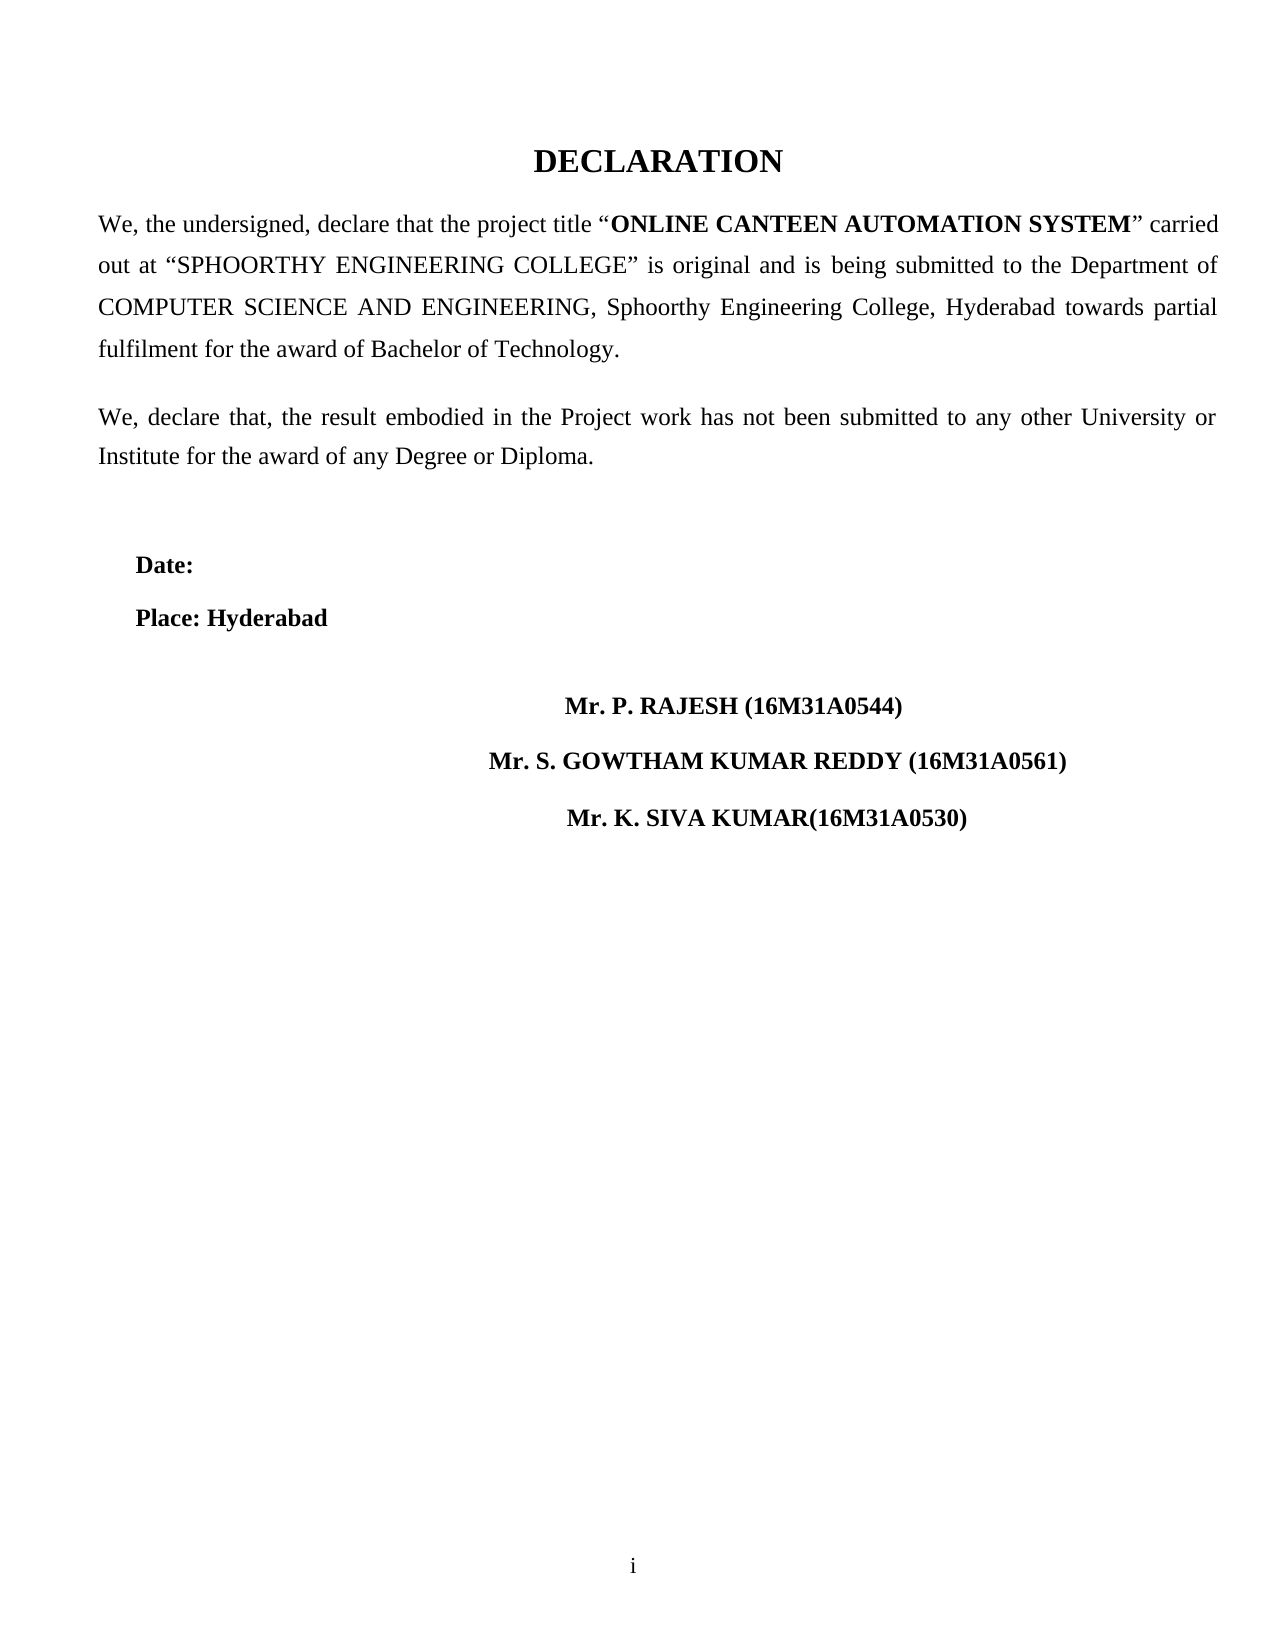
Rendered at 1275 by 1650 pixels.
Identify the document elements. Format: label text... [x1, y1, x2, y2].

text Mr. P. RAJESH (16M31A0544) [564, 691, 1219, 719]
text DECLARATION [98, 142, 1219, 180]
text Mr. S. GOWTHAM KUMAR REDDY (16M31A0561) [98, 746, 1219, 775]
text Place: Hyderabad [135, 603, 1219, 632]
text We, declare that, the result embodied in the Project work has not been submitted to any other University or Institute for the award of any Degree or Diploma. [98, 402, 1219, 469]
text Mr. K. SIVA KUMAR(16M31A0530) [567, 803, 1219, 832]
text Date: [135, 550, 1219, 578]
text We, the undersigned, declare that the project title “ONLINE CANTEEN AUTOMATION SYSTEM” carried out at “SPHOORTHY ENGINEERING COLLEGE” is original and is being submitted to the Department of COMPUTER SCIENCE AND ENGINEERING, Sphoorthy Engineering College, Hyderabad towards partial fulfilment for the award of Bachelor of Technology. [98, 209, 1219, 362]
